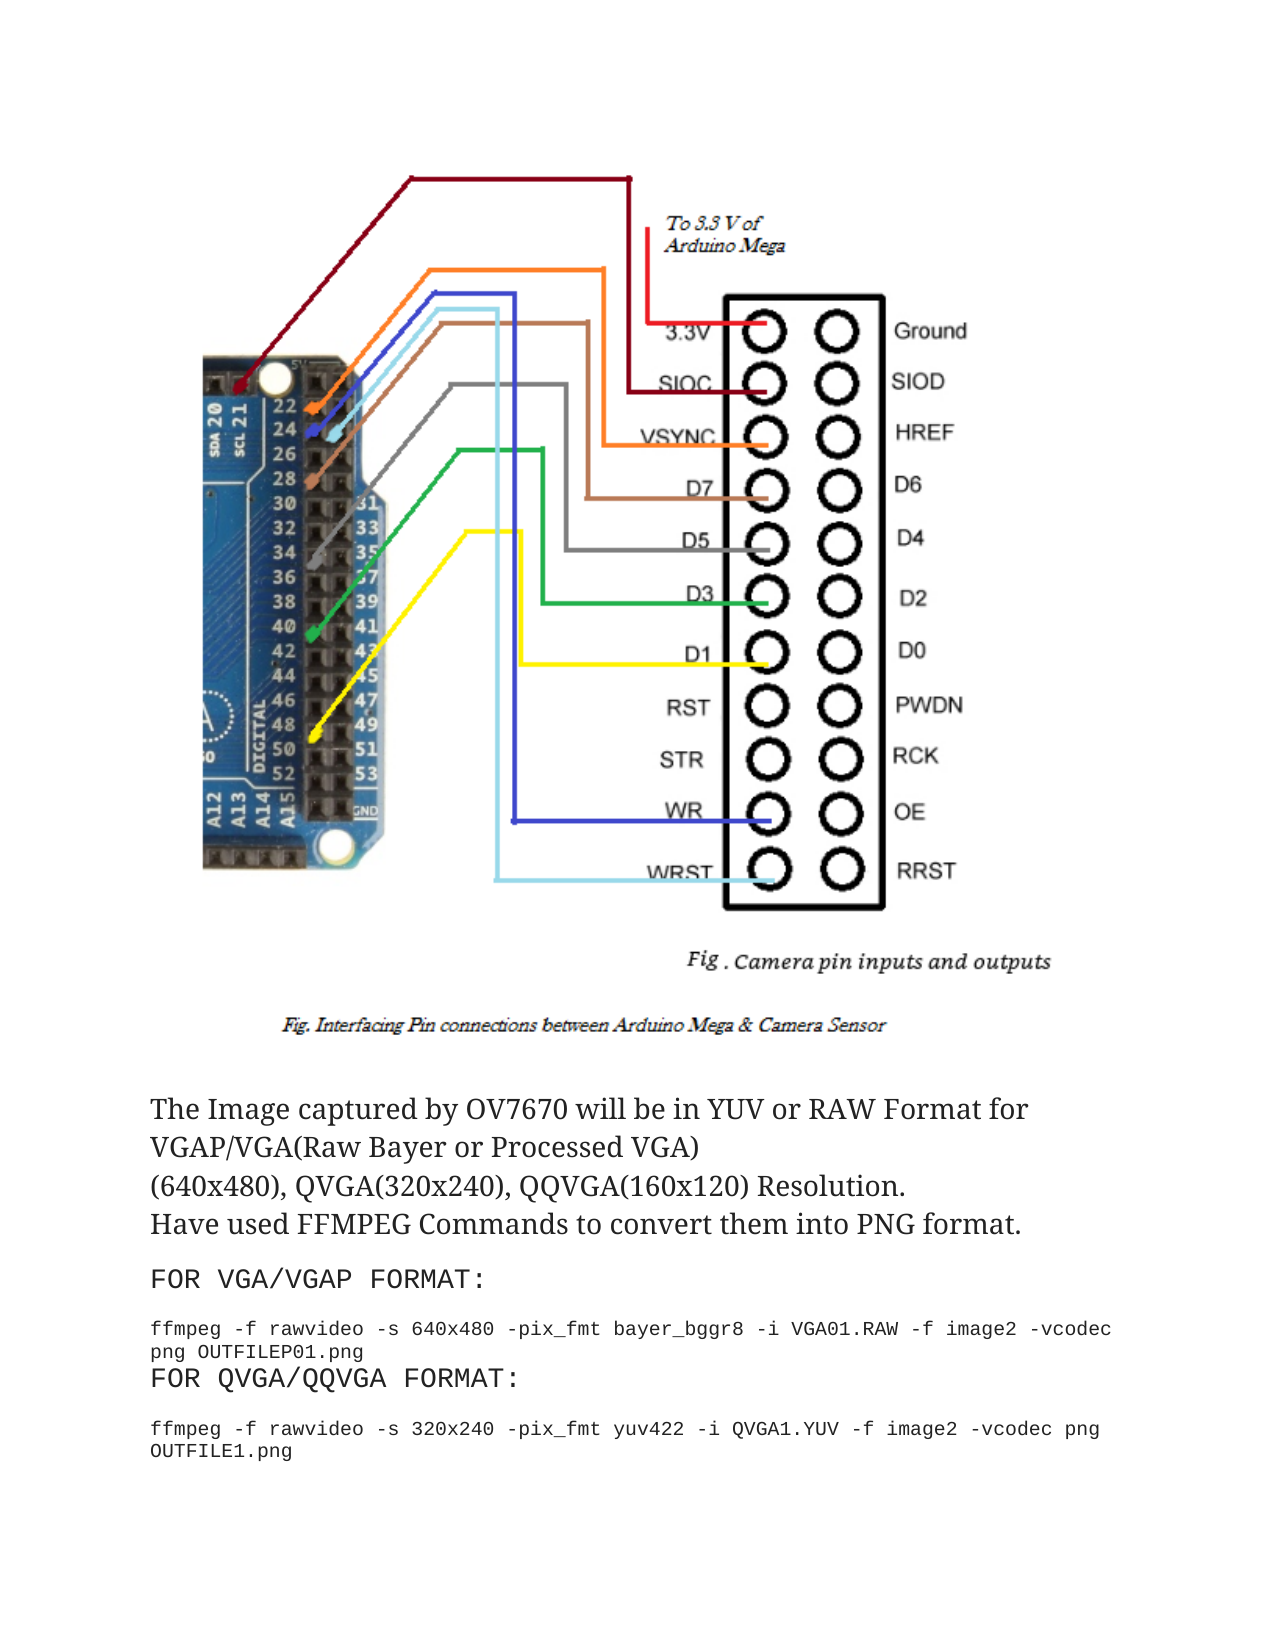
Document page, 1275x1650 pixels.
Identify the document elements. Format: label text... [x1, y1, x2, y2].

text The Image captured by OV7670 will be in YUV or RAW Format for VGAP/VGA(Raw Bayer or Processed VGA)(640x480), QVGA(320x240), QQVGA(160x120) Resolution. [150, 1089, 1125, 1204]
text FOR QVGA/QQVGA FORMAT: [150, 1364, 1125, 1396]
text ffmpeg -f rawvideo -s 320x240 -pix_fmt yuv422 -i QVGA1.YUV -f image2 -vcodec png OUTFILE1.png [150, 1418, 1125, 1463]
text ffmpeg -f rawvideo -s 640x480 -pix_fmt bayer_bggr8 -i VGA01.RAW -f image2 -vcodec png OUTFILEP01.png [150, 1319, 1125, 1364]
text Have used FFMPEG Commands to convert them into PNG format. [150, 1204, 1125, 1243]
text FOR VGA/VGAP FORMAT: [150, 1265, 1125, 1297]
picture [150, 150, 1108, 1071]
